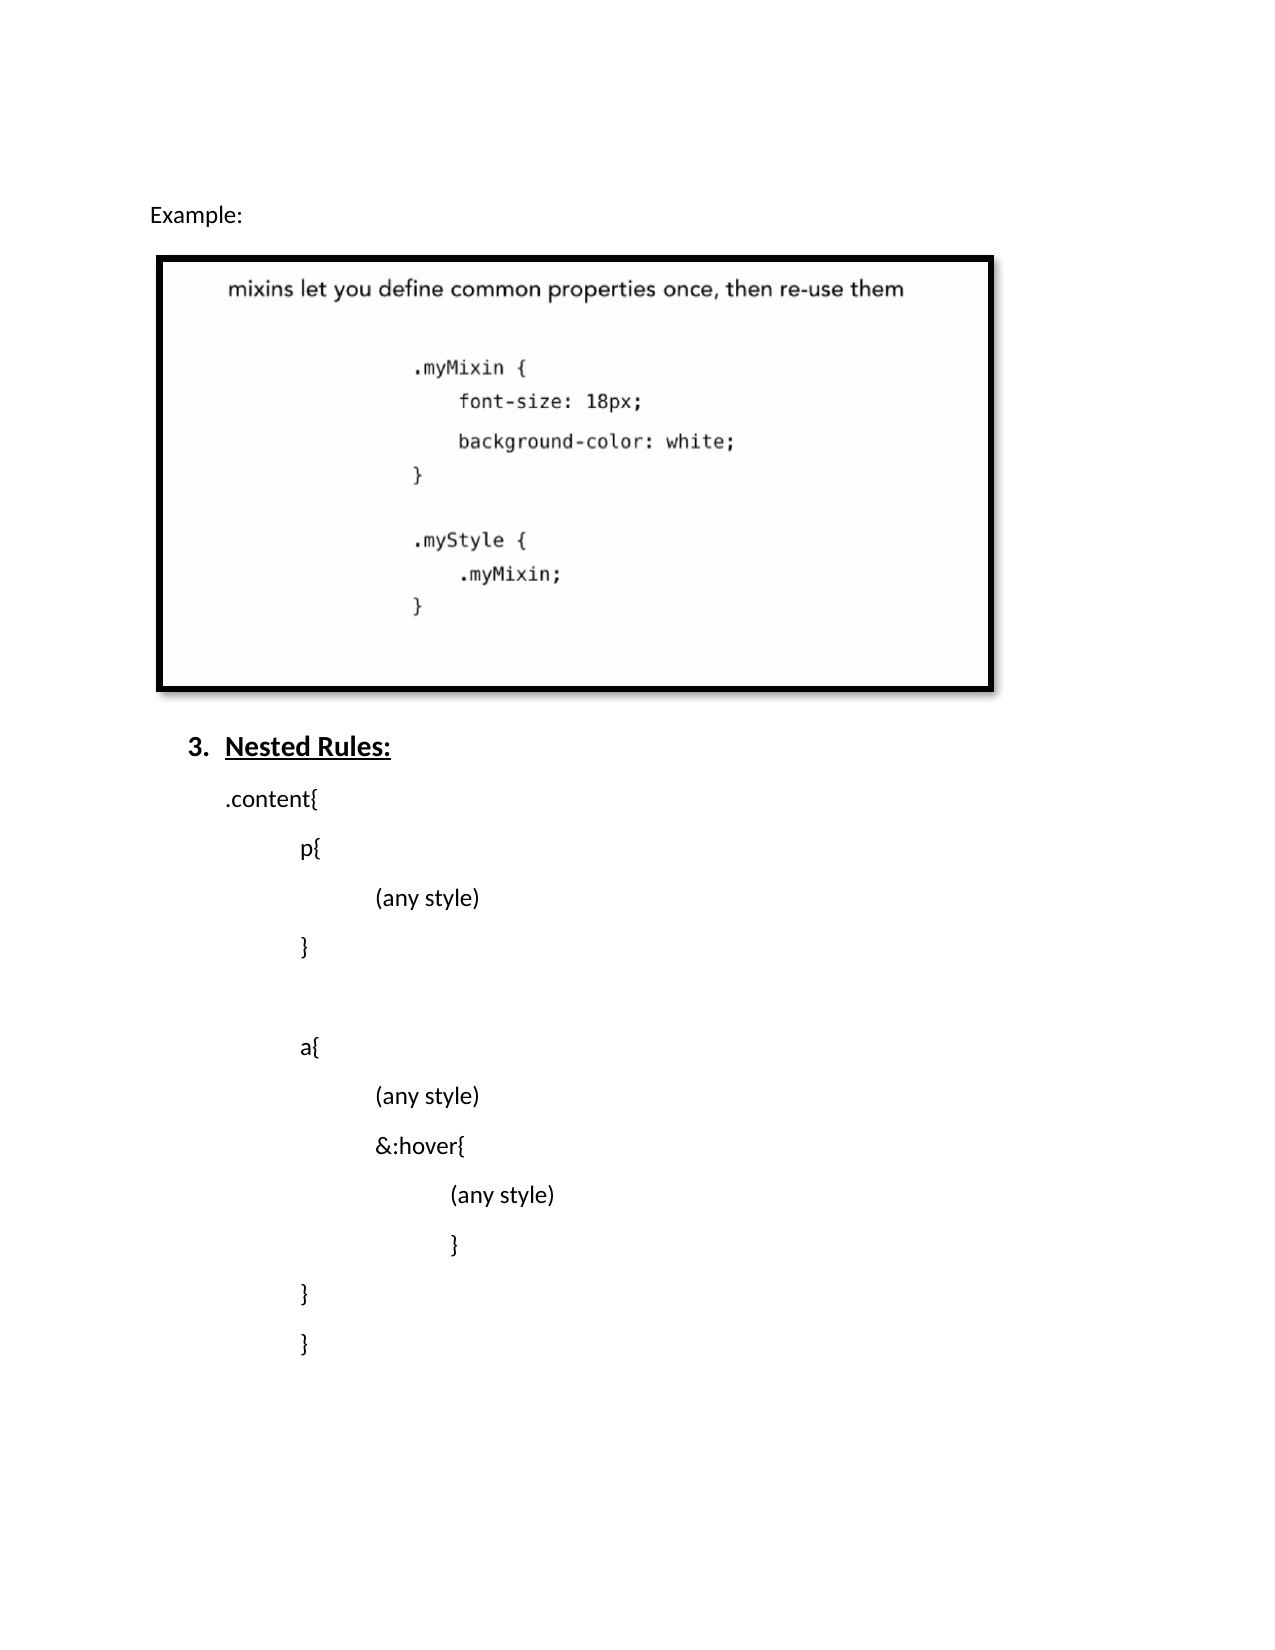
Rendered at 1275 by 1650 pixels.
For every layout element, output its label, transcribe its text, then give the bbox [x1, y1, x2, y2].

text (any style) [150, 882, 1125, 912]
text } [375, 1229, 1125, 1259]
text } [300, 931, 1125, 962]
text (any style) [300, 1080, 1125, 1111]
text &:hover{ [300, 1130, 1125, 1160]
text (any style) [300, 1179, 1125, 1210]
text } [300, 1278, 1125, 1309]
text p{ [150, 832, 1125, 863]
text Example: [150, 199, 1125, 230]
text } [225, 1328, 1125, 1359]
picture [163, 262, 988, 686]
text a{ [300, 1031, 1125, 1061]
list Nested Rules: [187, 728, 1125, 763]
text .content{ [150, 783, 1125, 813]
